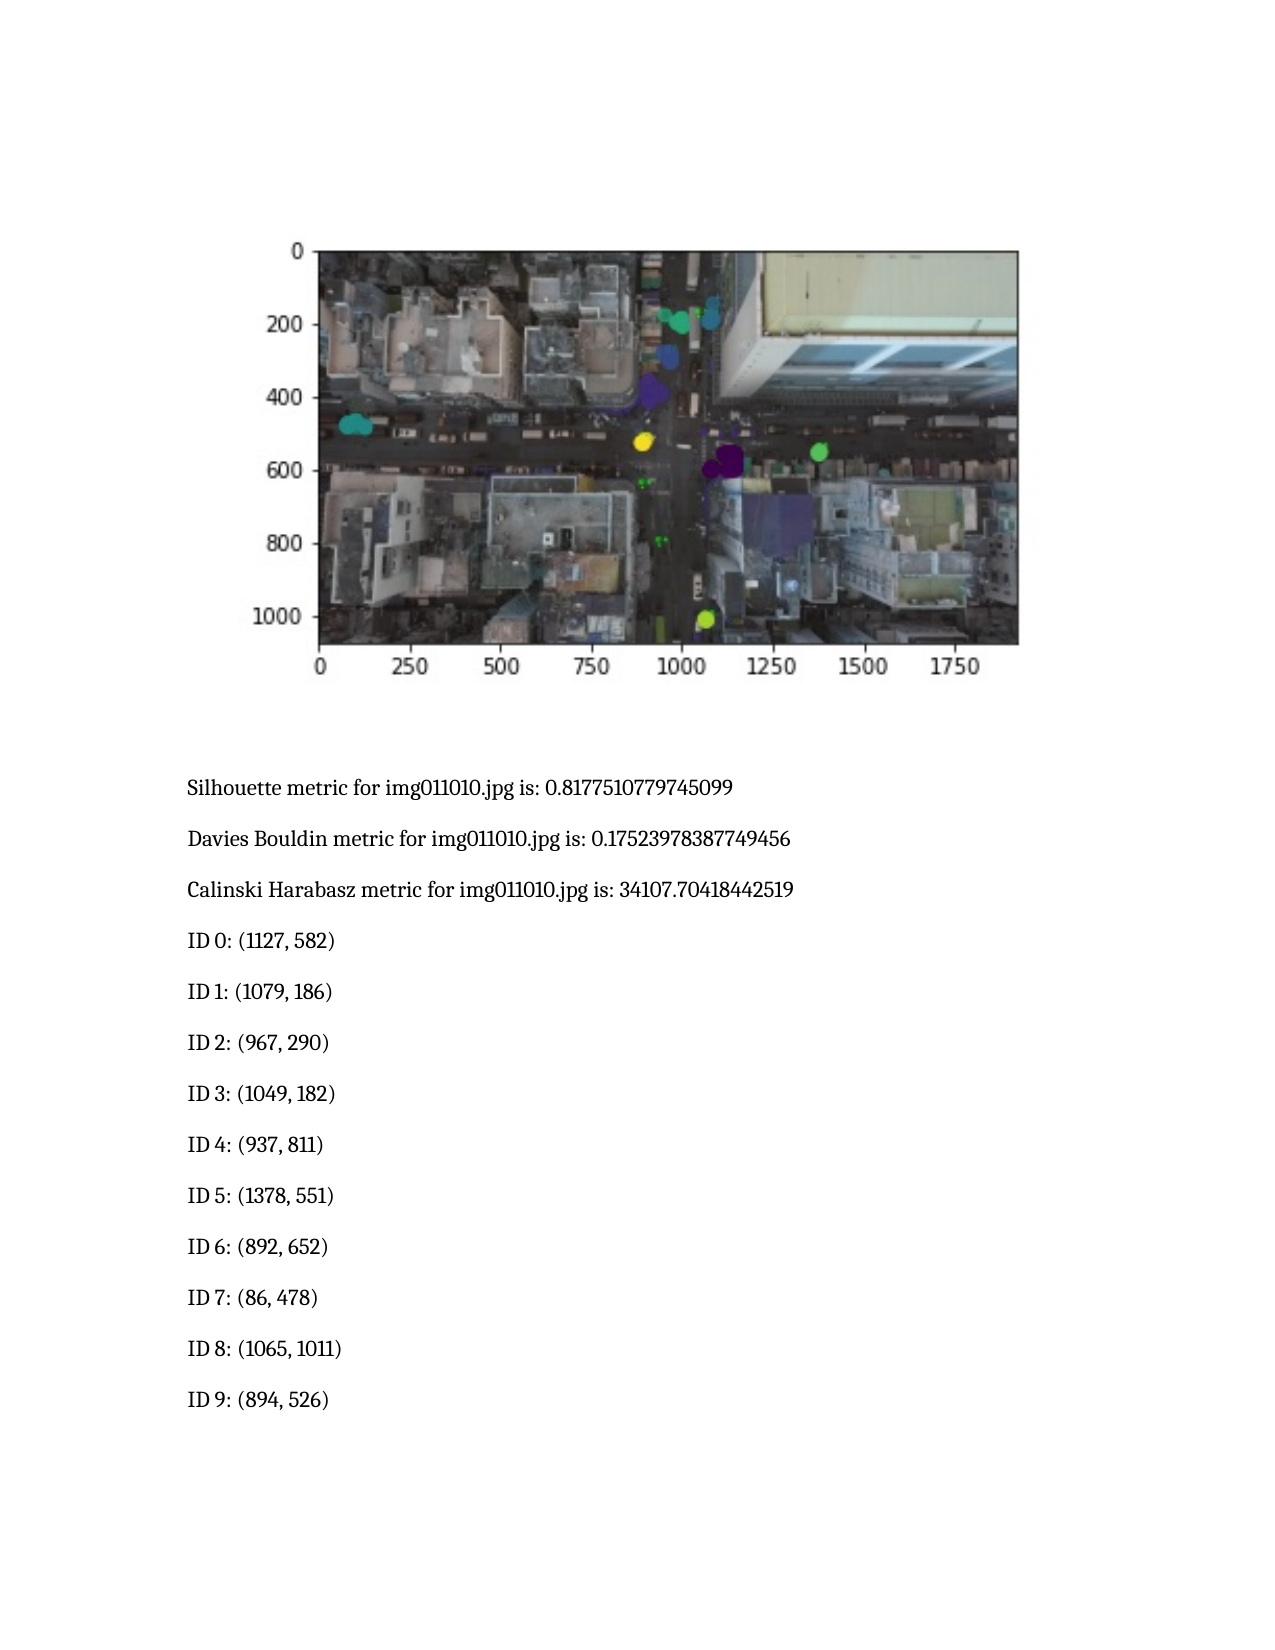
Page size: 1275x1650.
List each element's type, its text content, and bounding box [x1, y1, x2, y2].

text ID 5: (1378, 551) [187, 1183, 1087, 1209]
picture [206, 150, 1107, 750]
text ID 3: (1049, 182) [187, 1081, 1087, 1107]
text ID 7: (86, 478) [187, 1285, 1087, 1311]
text ID 0: (1127, 582) [187, 928, 1087, 954]
text Silhouette metric for img011010.jpg is: 0.8177510779745099 [187, 775, 1087, 801]
text ID 1: (1079, 186) [187, 979, 1087, 1005]
text ID 4: (937, 811) [187, 1132, 1087, 1158]
text Davies Bouldin metric for img011010.jpg is: 0.17523978387749456 [187, 826, 1087, 852]
text ID 6: (892, 652) [187, 1234, 1087, 1260]
text ID 9: (894, 526) [187, 1387, 1087, 1413]
text ID 2: (967, 290) [187, 1030, 1087, 1056]
text ID 8: (1065, 1011) [187, 1336, 1087, 1362]
text Calinski Harabasz metric for img011010.jpg is: 34107.70418442519 [187, 877, 1087, 903]
